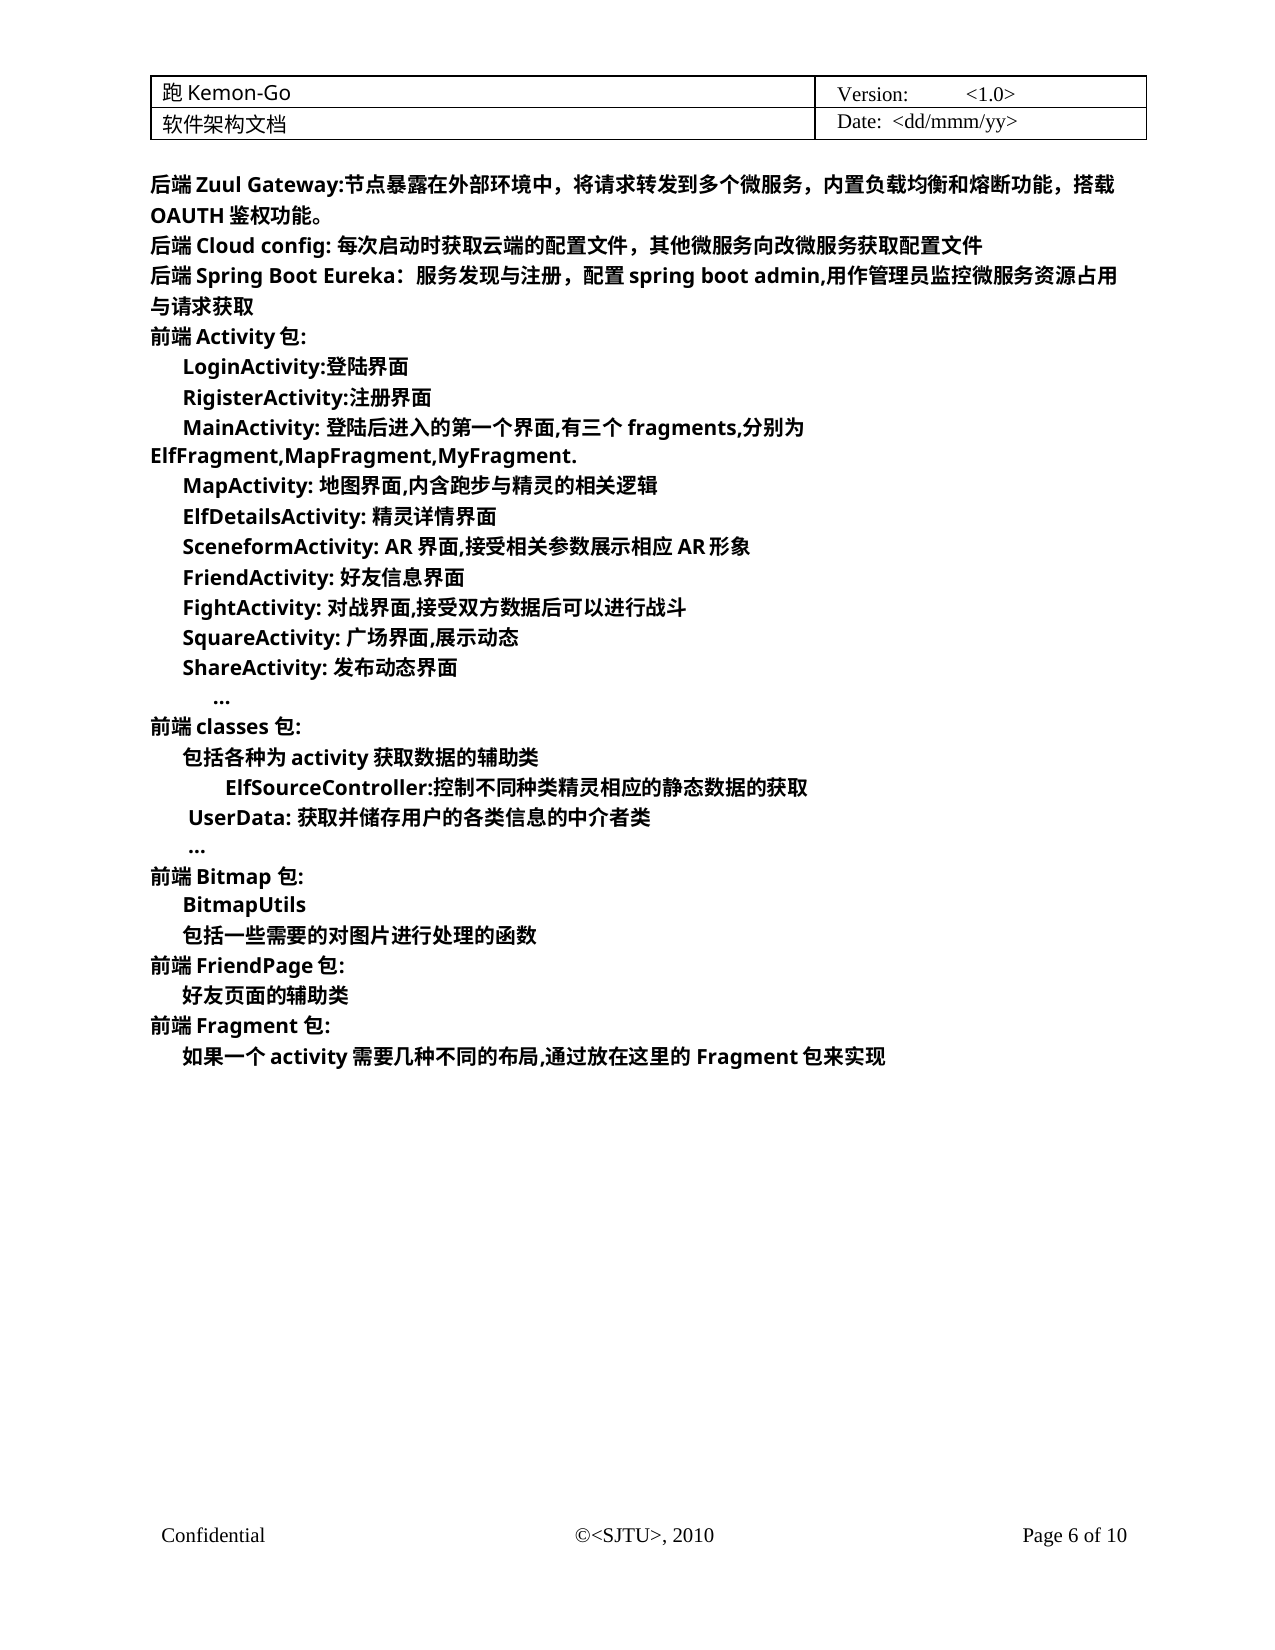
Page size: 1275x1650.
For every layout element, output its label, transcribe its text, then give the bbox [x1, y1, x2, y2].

text 前端Fragment 包: [150, 1009, 1125, 1040]
text FightActivity: 对战界面,接受双方数据后可以进行战斗 [150, 591, 1125, 621]
text ElfDetailsActivity: 精灵详情界面 [150, 500, 1125, 530]
text RigisterActivity:注册界面 [150, 381, 1125, 411]
text 前端Bitmap 包: [150, 860, 1125, 890]
text 包括各种为activity获取数据的辅助类 [150, 741, 1125, 771]
text 后端Zuul Gateway:节点暴露在外部环境中，将请求转发到多个微服务，内置负载均衡和熔断功能，搭载OAUTH鉴权功能。 [150, 169, 1125, 229]
text ElfSourceController:控制不同种类精灵相应的静态数据的获取 [150, 771, 1125, 801]
text 包括一些需要的对图片进行处理的函数 [150, 919, 1125, 949]
text ShareActivity: 发布动态界面 [150, 652, 1125, 682]
text 后端Spring Boot Eureka：服务发现与注册，配置spring boot admin,用作管理员监控微服务资源占用与请求获取 [150, 259, 1125, 320]
text 前端Activity包: [150, 320, 1125, 350]
text 后端Cloud config: 每次启动时获取云端的配置文件，其他微服务向改微服务获取配置文件 [150, 229, 1125, 259]
text UserData: 获取并储存用户的各类信息的中介者类 [150, 801, 1125, 832]
text 如果一个activity需要几种不同的布局,通过放在这里的 Fragment包来实现 [150, 1040, 1125, 1070]
text BitmapUtils [150, 890, 1125, 919]
text LoginActivity:登陆界面 [150, 350, 1125, 381]
text FriendActivity: 好友信息界面 [150, 561, 1125, 591]
text SceneformActivity: AR界面,接受相关参数展示相应AR形象 [150, 530, 1125, 561]
text … [150, 832, 1125, 860]
text 前端FriendPage包: [150, 949, 1125, 979]
text SquareActivity: 广场界面,展示动态 [150, 621, 1125, 652]
text 好友页面的辅助类 [150, 979, 1125, 1009]
text MainActivity: 登陆后进入的第一个界面,有三个fragments,分别为ElfFragment,MapFragment,MyFragment. [150, 411, 1125, 470]
text MapActivity: 地图界面,内含跑步与精灵的相关逻辑 [150, 470, 1125, 500]
text … [150, 682, 1125, 710]
text 前端classes 包: [150, 710, 1125, 741]
